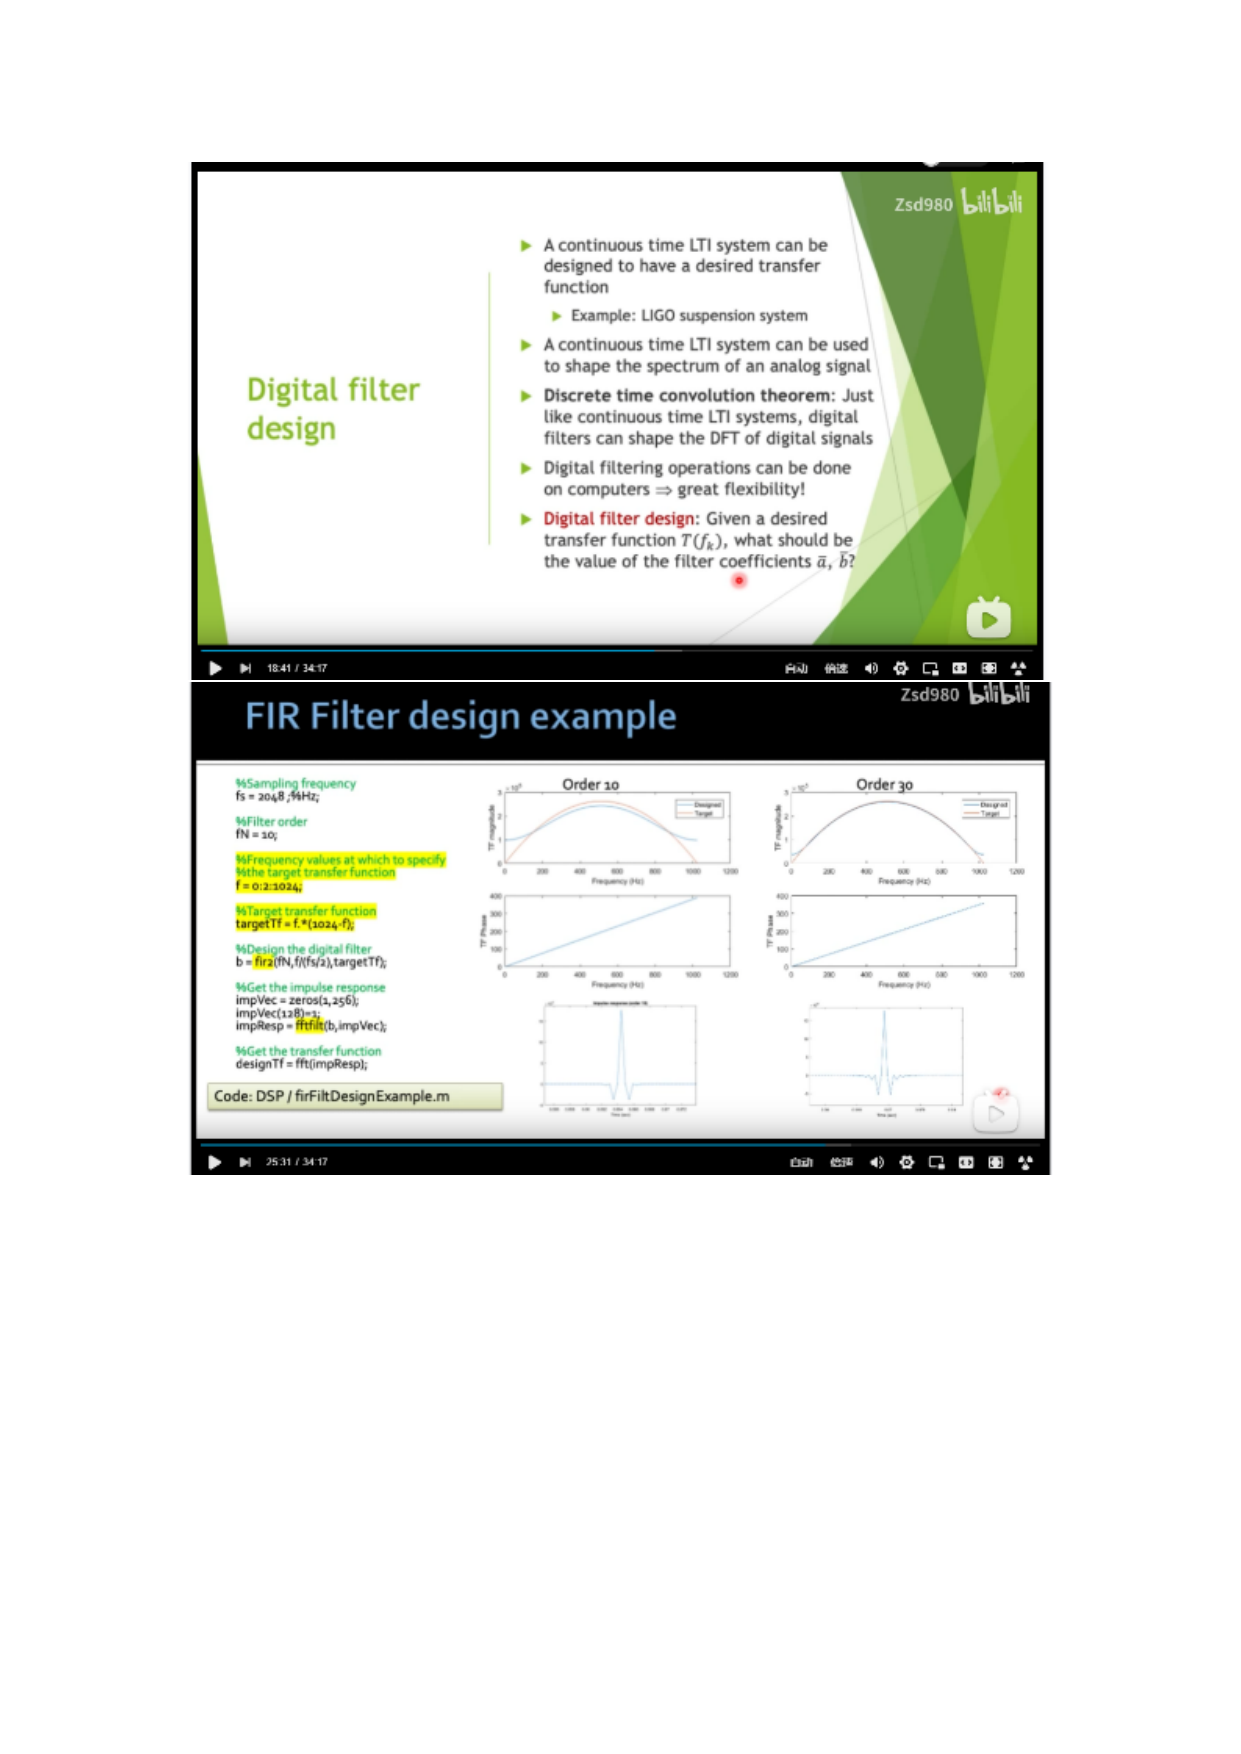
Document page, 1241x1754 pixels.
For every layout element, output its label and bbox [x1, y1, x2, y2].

picture [187, 162, 1053, 680]
picture [187, 682, 1053, 1175]
